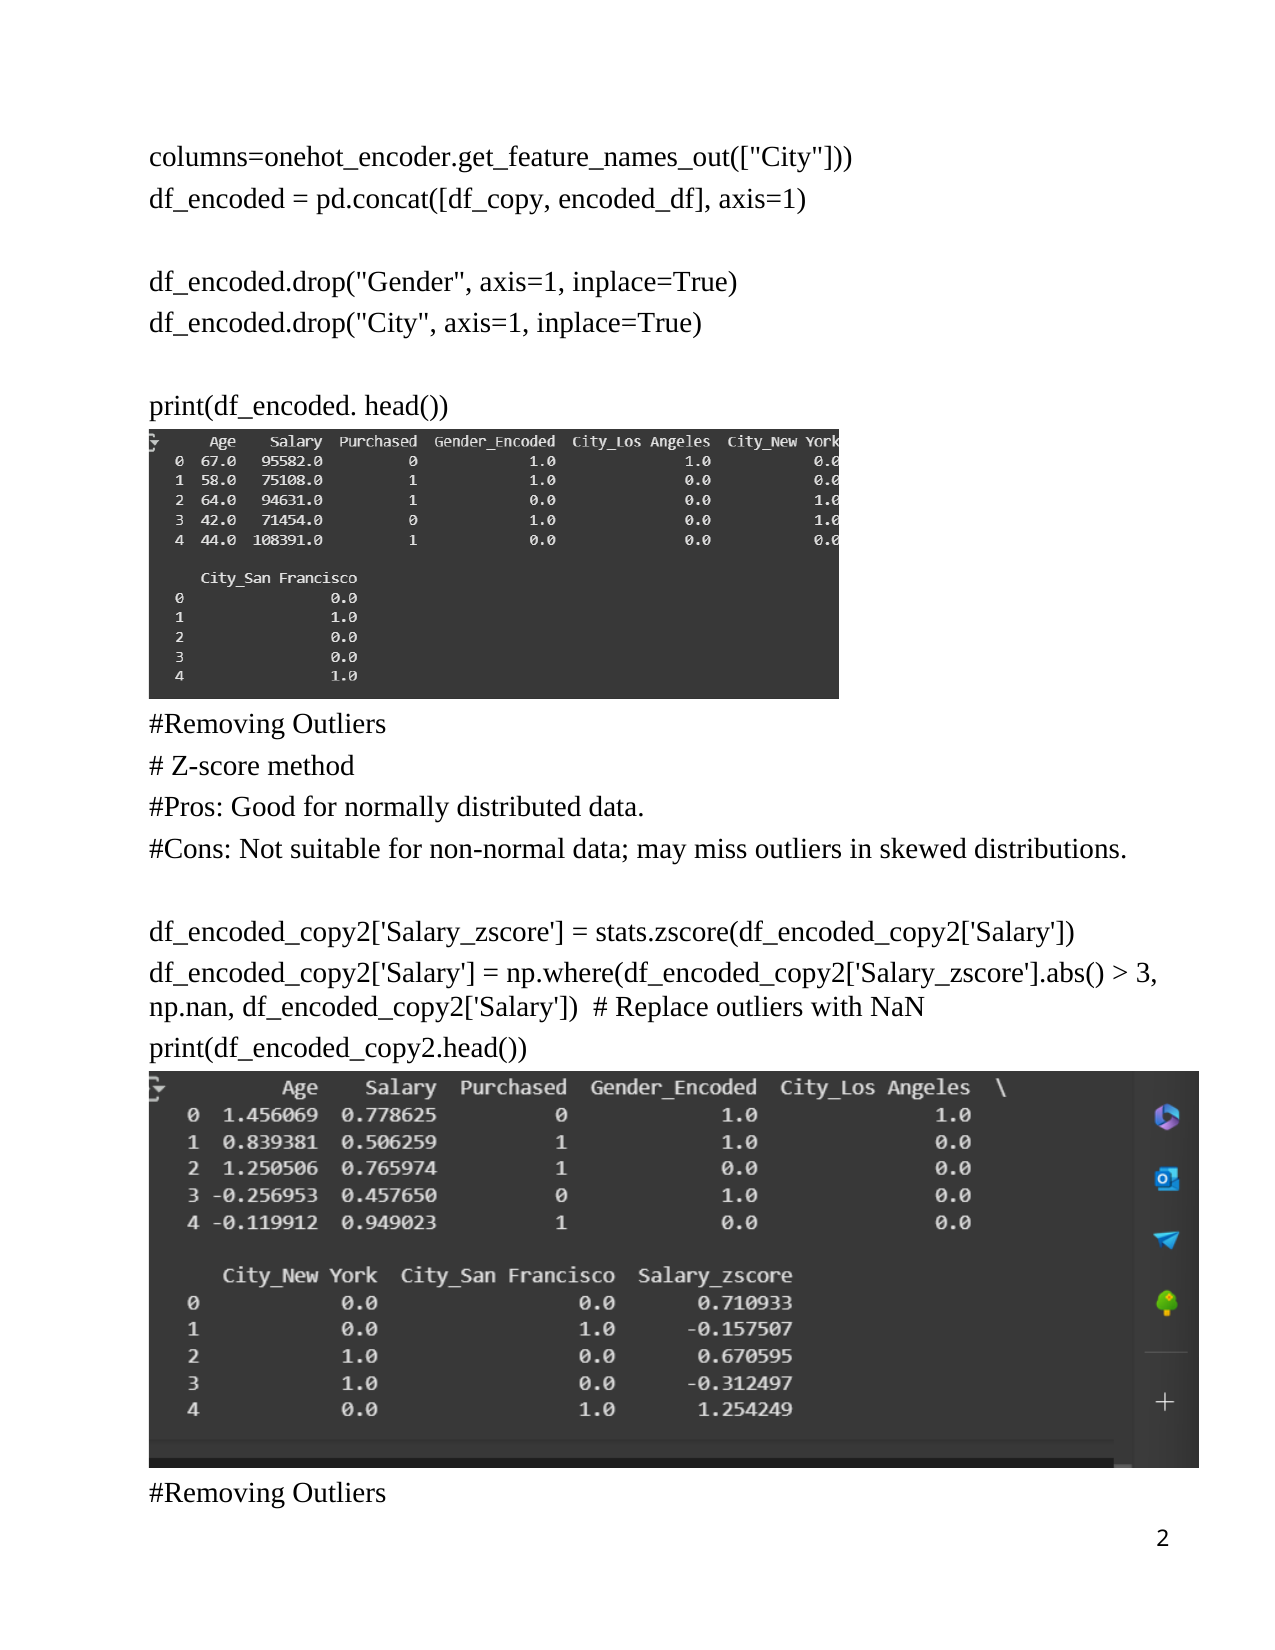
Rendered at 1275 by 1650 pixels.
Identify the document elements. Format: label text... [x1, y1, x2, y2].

text df_encoded.drop("City", axis=1, inplace=True) [149, 305, 1162, 339]
text df_encoded.drop("Gender", axis=1, inplace=True) [149, 264, 1162, 297]
text print(df_encoded_copy2.head()) [149, 1030, 1162, 1064]
text #Cons: Not suitable for non-normal data; may miss outliers in skewed distributions. [149, 831, 1162, 864]
text df_encoded = pd.concat([df_copy, encoded_df], axis=1) [149, 181, 1162, 214]
text df_encoded_copy2['Salary_zscore'] = stats.zscore(df_encoded_copy2['Salary']) [149, 914, 1162, 947]
picture [148, 429, 839, 699]
text # Z-score method [149, 748, 1162, 781]
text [149, 139, 1162, 173]
text #Removing Outliers [149, 706, 1162, 740]
text #Pros: Good for normally distributed data. [149, 789, 1162, 823]
text print(df_encoded. head()) [149, 388, 1162, 422]
picture [148, 1071, 1199, 1468]
text #Removing Outliers [149, 1475, 1162, 1509]
text df_encoded_copy2['Salary'] = np.where(df_encoded_copy2['Salary_zscore'].abs() > 3, np.nan, df_encoded_copy2['Salary']) # Replace outliers with NaN [149, 955, 1162, 1022]
